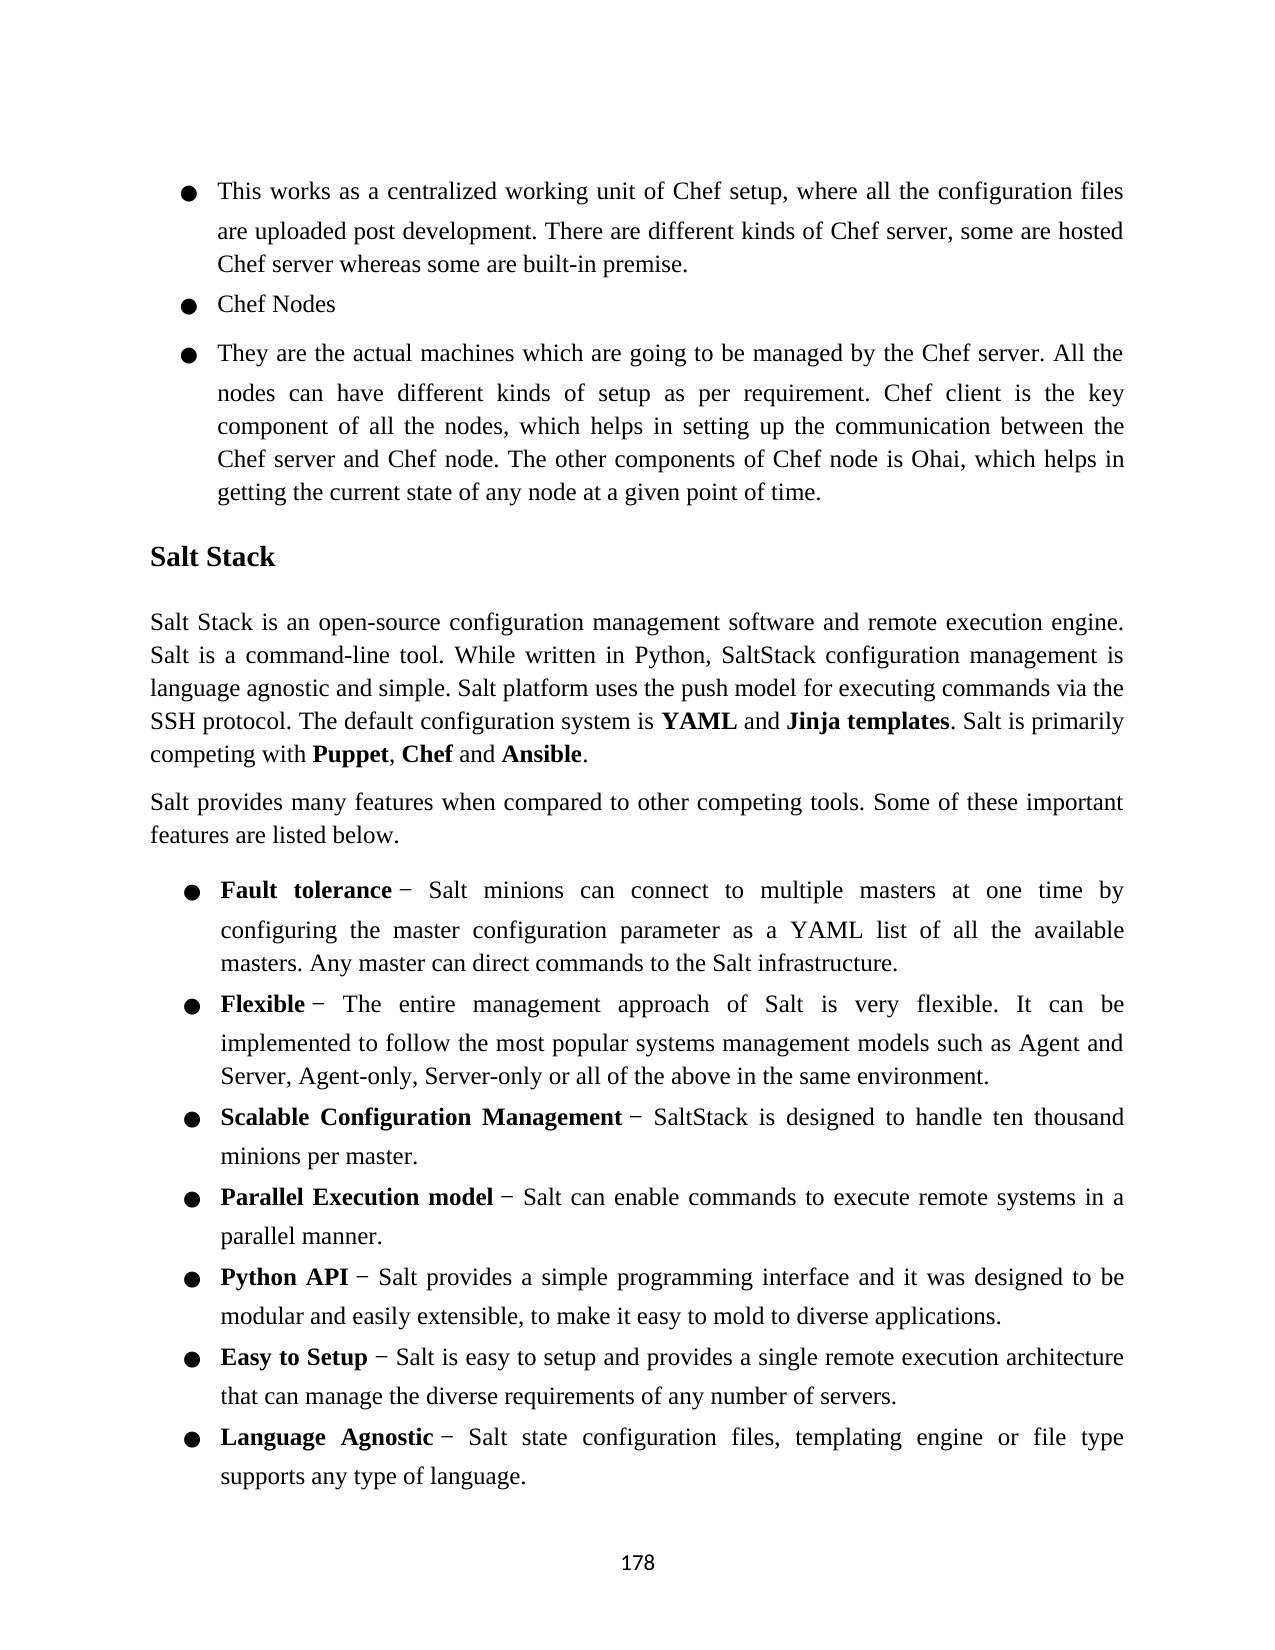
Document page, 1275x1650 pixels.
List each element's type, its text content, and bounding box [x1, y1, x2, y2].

subtitle Salt Stack [150, 539, 1125, 573]
text Salt Stack is an open-source configuration management software and remote execution engine. Salt is a command-line tool. While written in Python, SaltStack configuration management is language agnostic and simple. Salt platform uses the push model for executing commands via the SSH protocol. The default configuration system is YAML and Jinja templates. Salt is primarily competing with Puppet, Chef and Ansible. [150, 607, 1125, 768]
list Language Agnostic − Salt state configuration files, templating engine or file type supports any type of language. [183, 1414, 1125, 1490]
text Salt provides many features when compared to other competing tools. Some of these important features are listed below. [150, 787, 1125, 849]
list Easy to Setup − Salt is easy to setup and provides a single remote execution architecture that can manage the diverse requirements of any number of servers. [183, 1334, 1125, 1410]
list Python API − Salt provides a simple programming interface and it was designed to be modular and easily extensible, to make it easy to mold to diverse applications. [183, 1254, 1125, 1330]
list Parallel Execution model − Salt can enable commands to execute remote systems in a parallel manner. [183, 1174, 1125, 1250]
list Scalable Configuration Management − SaltStack is designed to handle ten thousand minions per master. [183, 1094, 1125, 1170]
list Flexible − The entire management approach of Salt is very flexible. It can be implemented to follow the most popular systems management models such as Agent and Server, Agent-only, Server-only or all of the above in the same environment. [183, 981, 1125, 1090]
list This works as a centralized working unit of Chef setup, where all the configuration files are uploaded post development. There are different kinds of Chef server, some are hosted Chef server whereas some are built-in premise. [179, 169, 1125, 278]
list Chef Nodes [179, 282, 1125, 325]
list They are the actual machines which are going to be managed by the Chef server. All the nodes can have different kinds of setup as per requirement. Chef client is the key component of all the nodes, which helps in setting up the communication between the Chef server and Chef node. The other components of Chef node is Ohai, which helps in getting the current state of any node at a given point of time. [179, 331, 1125, 506]
list Fault tolerance − Salt minions can connect to multiple masters at one time by configuring the master configuration parameter as a YAML list of all the available masters. Any master can direct commands to the Salt infrastructure. [183, 868, 1125, 977]
